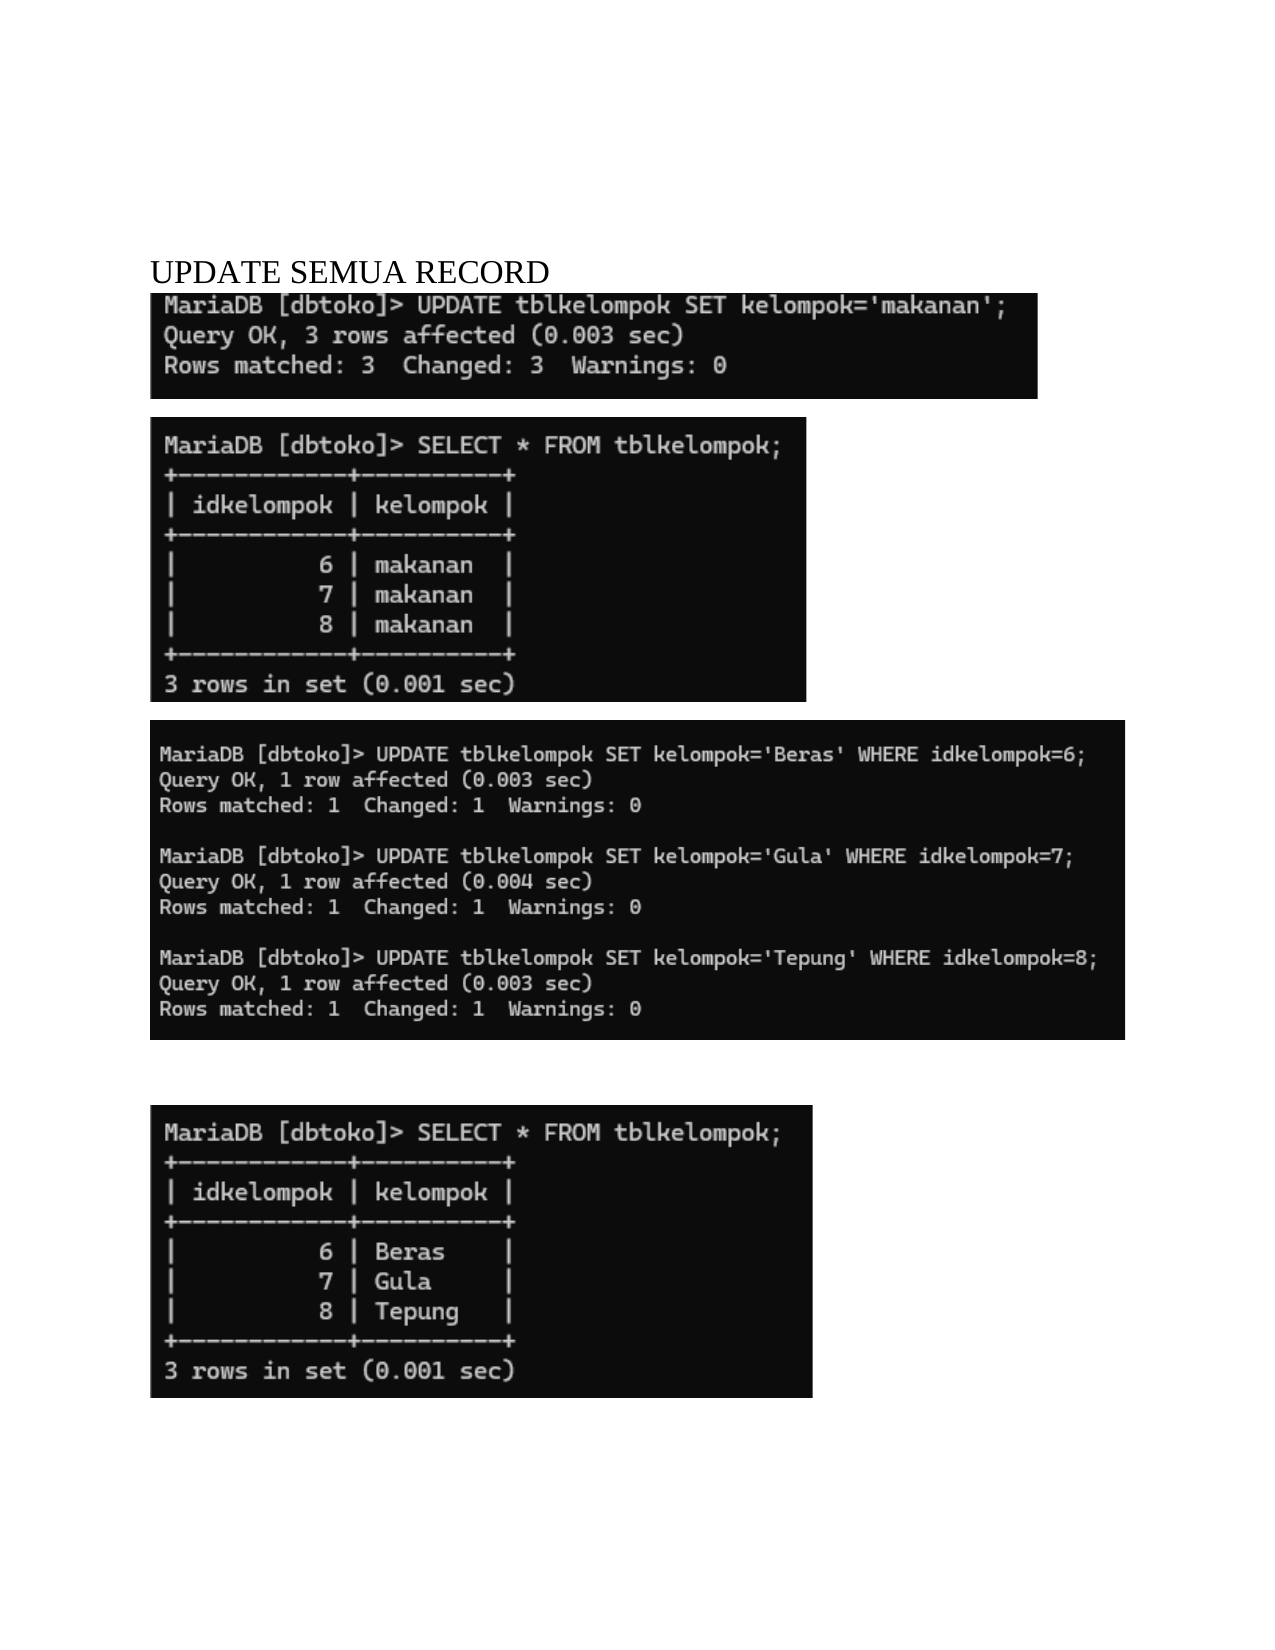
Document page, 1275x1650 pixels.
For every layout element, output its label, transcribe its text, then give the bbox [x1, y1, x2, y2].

picture [150, 1105, 813, 1398]
picture [150, 417, 807, 702]
subtitle UPDATE SEMUA RECORD [150, 252, 1125, 290]
picture [150, 293, 1038, 399]
picture [150, 720, 1125, 1040]
